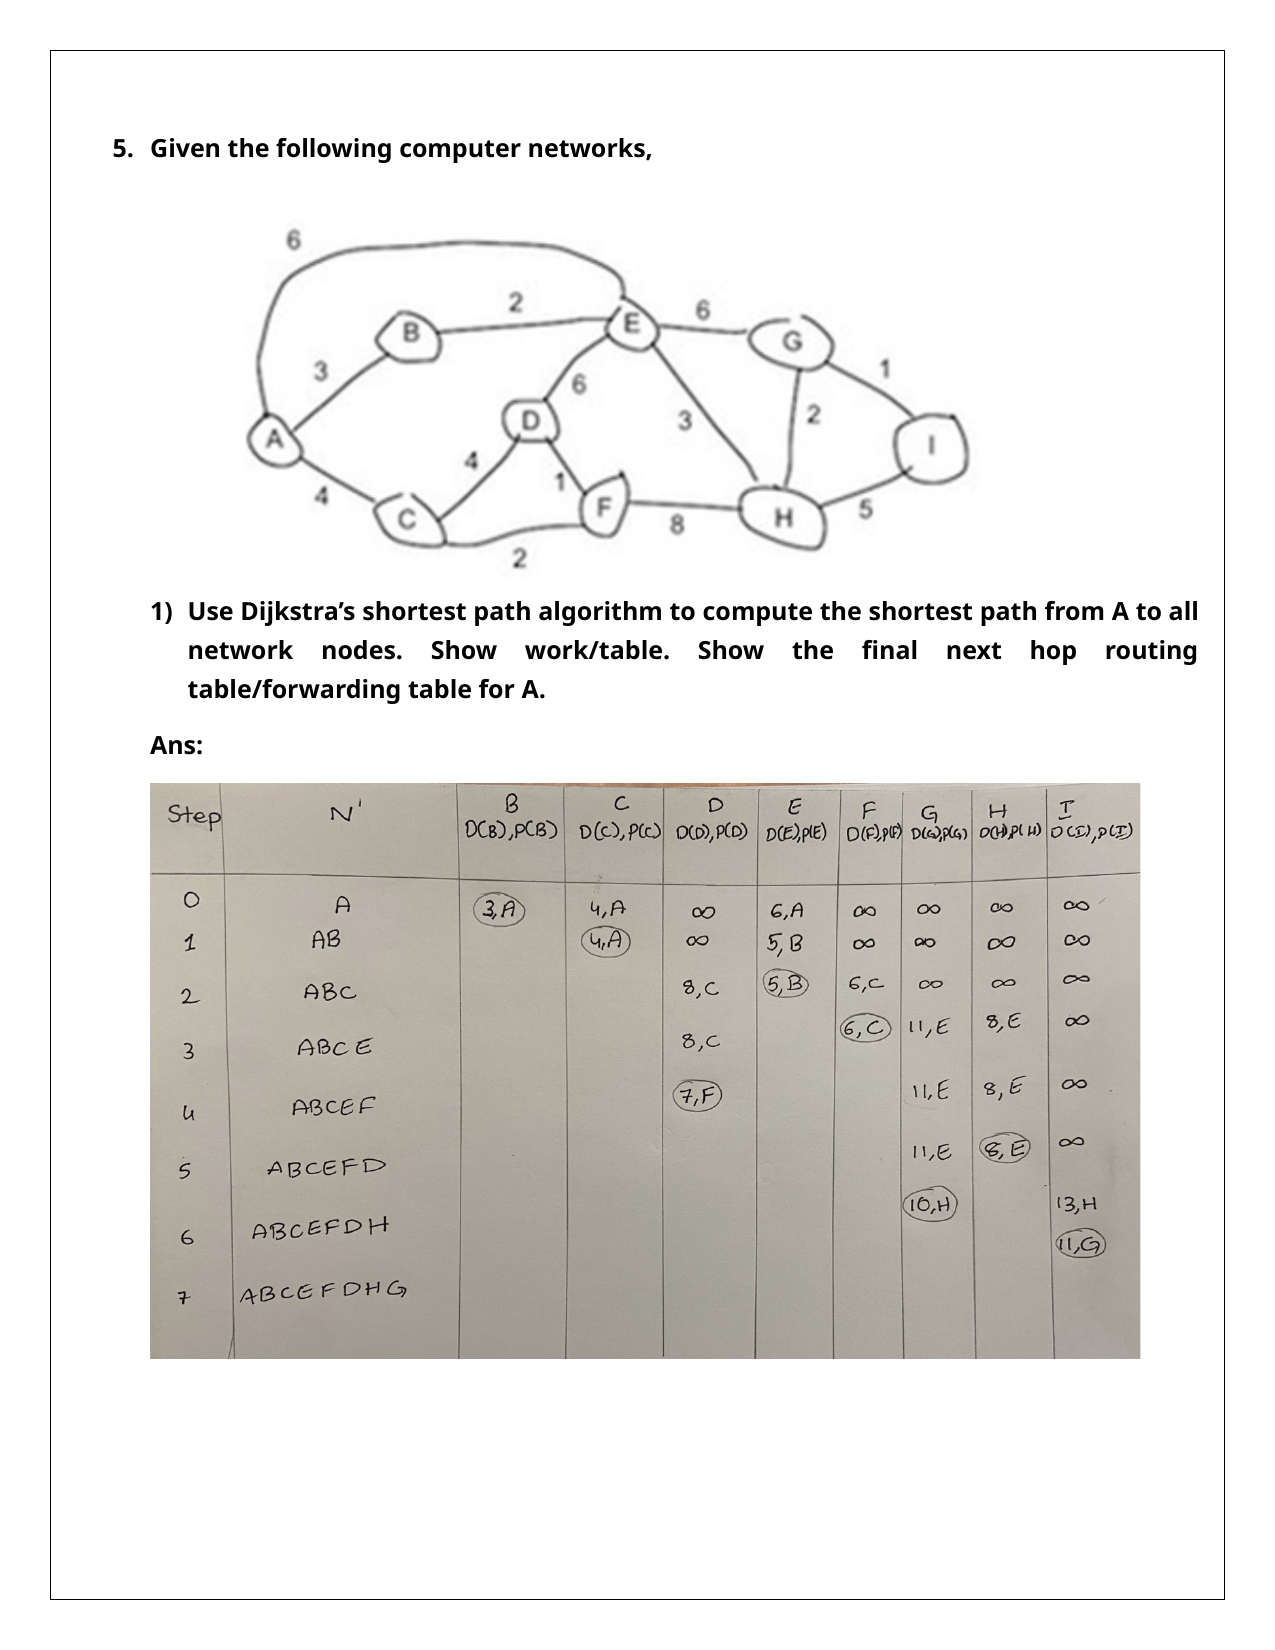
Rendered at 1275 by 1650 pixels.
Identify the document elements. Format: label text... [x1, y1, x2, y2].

picture [150, 783, 1141, 1359]
text Ans: [150, 728, 1200, 762]
list Use Dijkstra’s shortest path algorithm to compute the shortest path from A to all network nodes. Show work/table. Show the final next hop routing table/forwarding table for A. [150, 594, 1200, 706]
picture [150, 170, 1040, 589]
list Given the following computer networks, [112, 131, 1200, 165]
